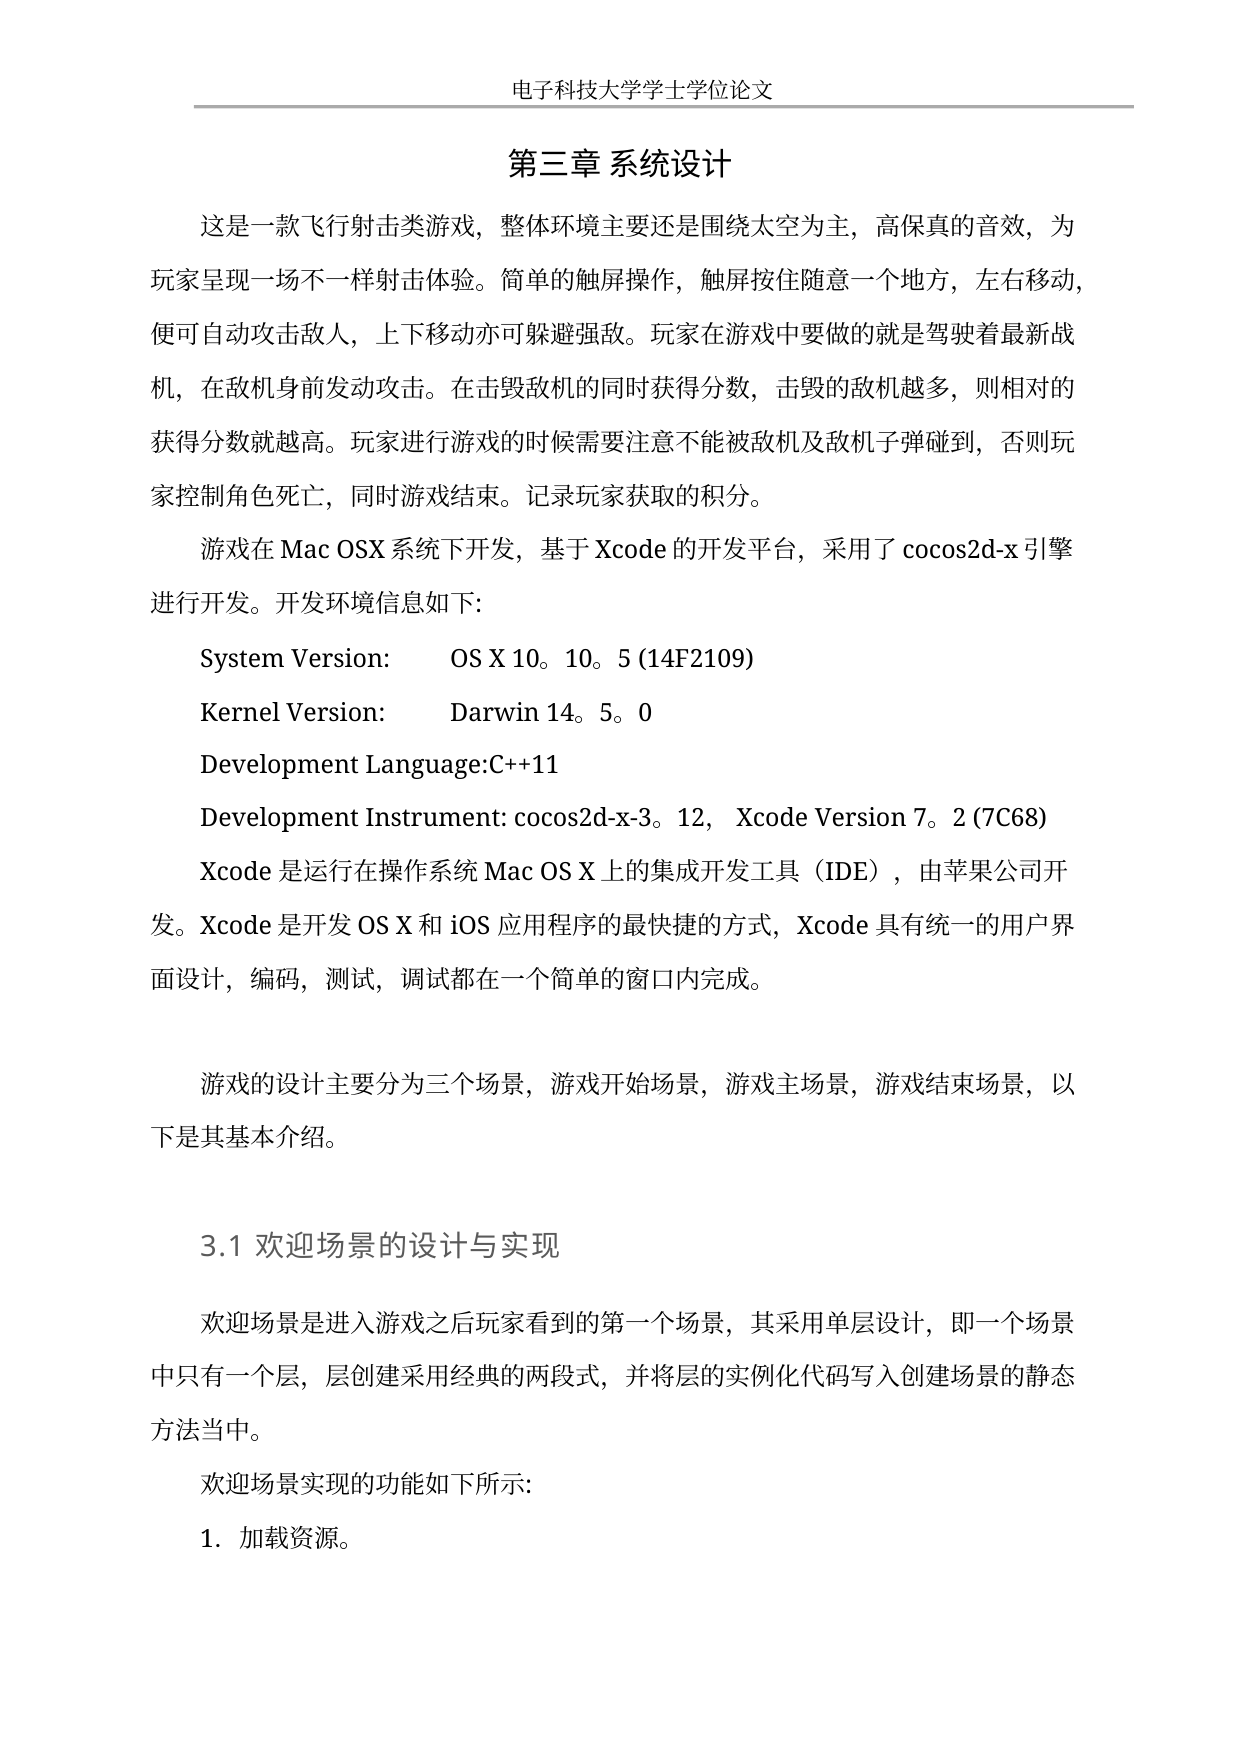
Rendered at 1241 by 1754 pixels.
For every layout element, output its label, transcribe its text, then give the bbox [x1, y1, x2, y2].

text 欢迎场景实现的功能如下所示: [150, 1465, 1090, 1501]
subtitle 3.1 欢迎场景的设计与实现 [150, 1223, 1090, 1265]
text Kernel Version: Darwin 14。5。0 [150, 692, 1090, 728]
text System Version: OS X 10。10。5 (14F2109) [150, 638, 1090, 674]
text 游戏在Mac OSX系统下开发，基于Xcode的开发平台，采用了cocos2d-x引擎进行开发。开发环境信息如下: [150, 530, 1090, 620]
text 1．加载资源。 [150, 1519, 1090, 1555]
text 欢迎场景是进入游戏之后玩家看到的第一个场景，其采用单层设计，即一个场景中只有一个层，层创建采用经典的两段式，并将层的实例化代码写入创建场景的静态方法当中。 [150, 1303, 1090, 1447]
text 游戏的设计主要分为三个场景，游戏开始场景，游戏主场景，游戏结束场景，以下是其基本介绍。 [150, 1064, 1090, 1154]
text Xcode 是运行在操作系统Mac OS X上的集成开发工具（IDE），由苹果公司开发。Xcode是开发OS X 和 iOS 应用程序的最快捷的方式，Xcode 具有统一的用户界面设计，编码，测试，调试都在一个简单的窗口内完成。 [150, 851, 1090, 995]
text 这是一款飞行射击类游戏，整体环境主要还是围绕太空为主，高保真的音效，为玩家呈现一场不一样射击体验。简单的触屏操作，触屏按住随意一个地方，左右移动，便可自动攻击敌人，上下移动亦可躲避强敌。玩家在游戏中要做的就是驾驶着最新战机，在敌机身前发动攻击。在击毁敌机的同时获得分数，击毁的敌机越多，则相对的获得分数就越高。玩家进行游戏的时候需要注意不能被敌机及敌机子弹碰到，否则玩家控制角色死亡，同时游戏结束。记录玩家获取的积分。 [150, 207, 1090, 512]
subtitle 第三章 系统设计 [150, 139, 1090, 184]
text Development Language:C++11 [150, 746, 1090, 780]
text Development Instrument: cocos2d-x-3。12， Xcode Version 7。2 (7C68) [150, 797, 1090, 833]
